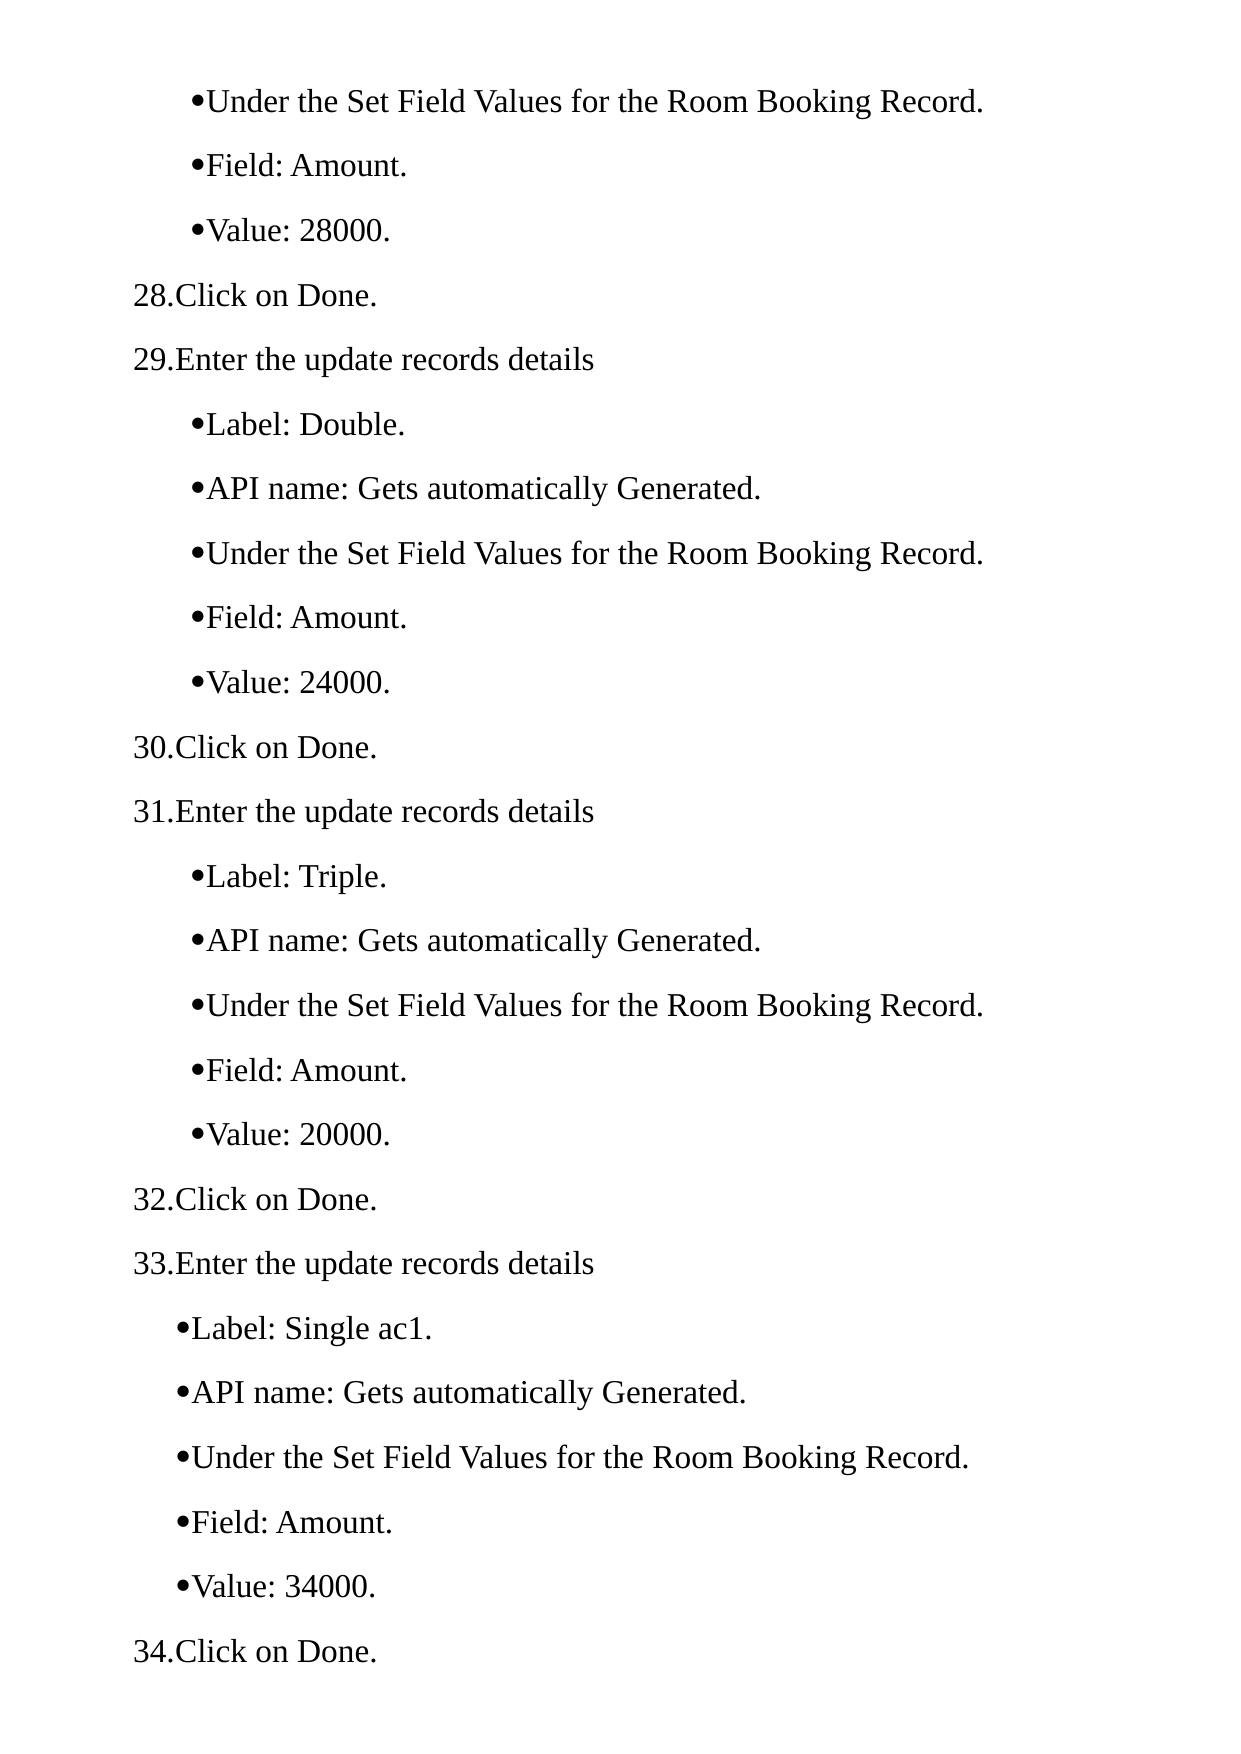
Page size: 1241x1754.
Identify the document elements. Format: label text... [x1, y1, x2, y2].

list Enter the update records details [133, 339, 1139, 378]
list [177, 1437, 1139, 1476]
list Click on Done. [133, 1631, 1139, 1669]
list Field: Amount. [192, 146, 1139, 184]
list Click on Done. [133, 727, 1139, 765]
list Field: Amount. [177, 1502, 1139, 1540]
list Label: Triple. [192, 856, 1139, 894]
list API name: Gets automatically Generated. [192, 468, 1139, 507]
list Enter the update records details [133, 791, 1139, 830]
list Field: Amount. [192, 598, 1139, 636]
list Enter the update records details [133, 1243, 1139, 1282]
list Label: Double. [192, 404, 1139, 442]
list Click on Done. [133, 275, 1139, 313]
list Under the Set Field Values for the Room Booking Record. [192, 985, 1139, 1023]
list Label: Single ac1. [177, 1308, 1139, 1346]
list Value: 24000. [192, 662, 1139, 701]
list Value: 20000. [192, 1114, 1139, 1153]
list Value: 34000. [177, 1566, 1139, 1605]
list Click on Done. [133, 1179, 1139, 1217]
list API name: Gets automatically Generated. [192, 921, 1139, 959]
list API name: Gets automatically Generated. [177, 1373, 1139, 1411]
list Under the Set Field Values for the Room Booking Record. [192, 533, 1139, 571]
list Field: Amount. [192, 1050, 1139, 1088]
list Under the Set Field Values for the Room Booking Record. [192, 81, 1139, 119]
list Value: 28000. [192, 210, 1139, 248]
